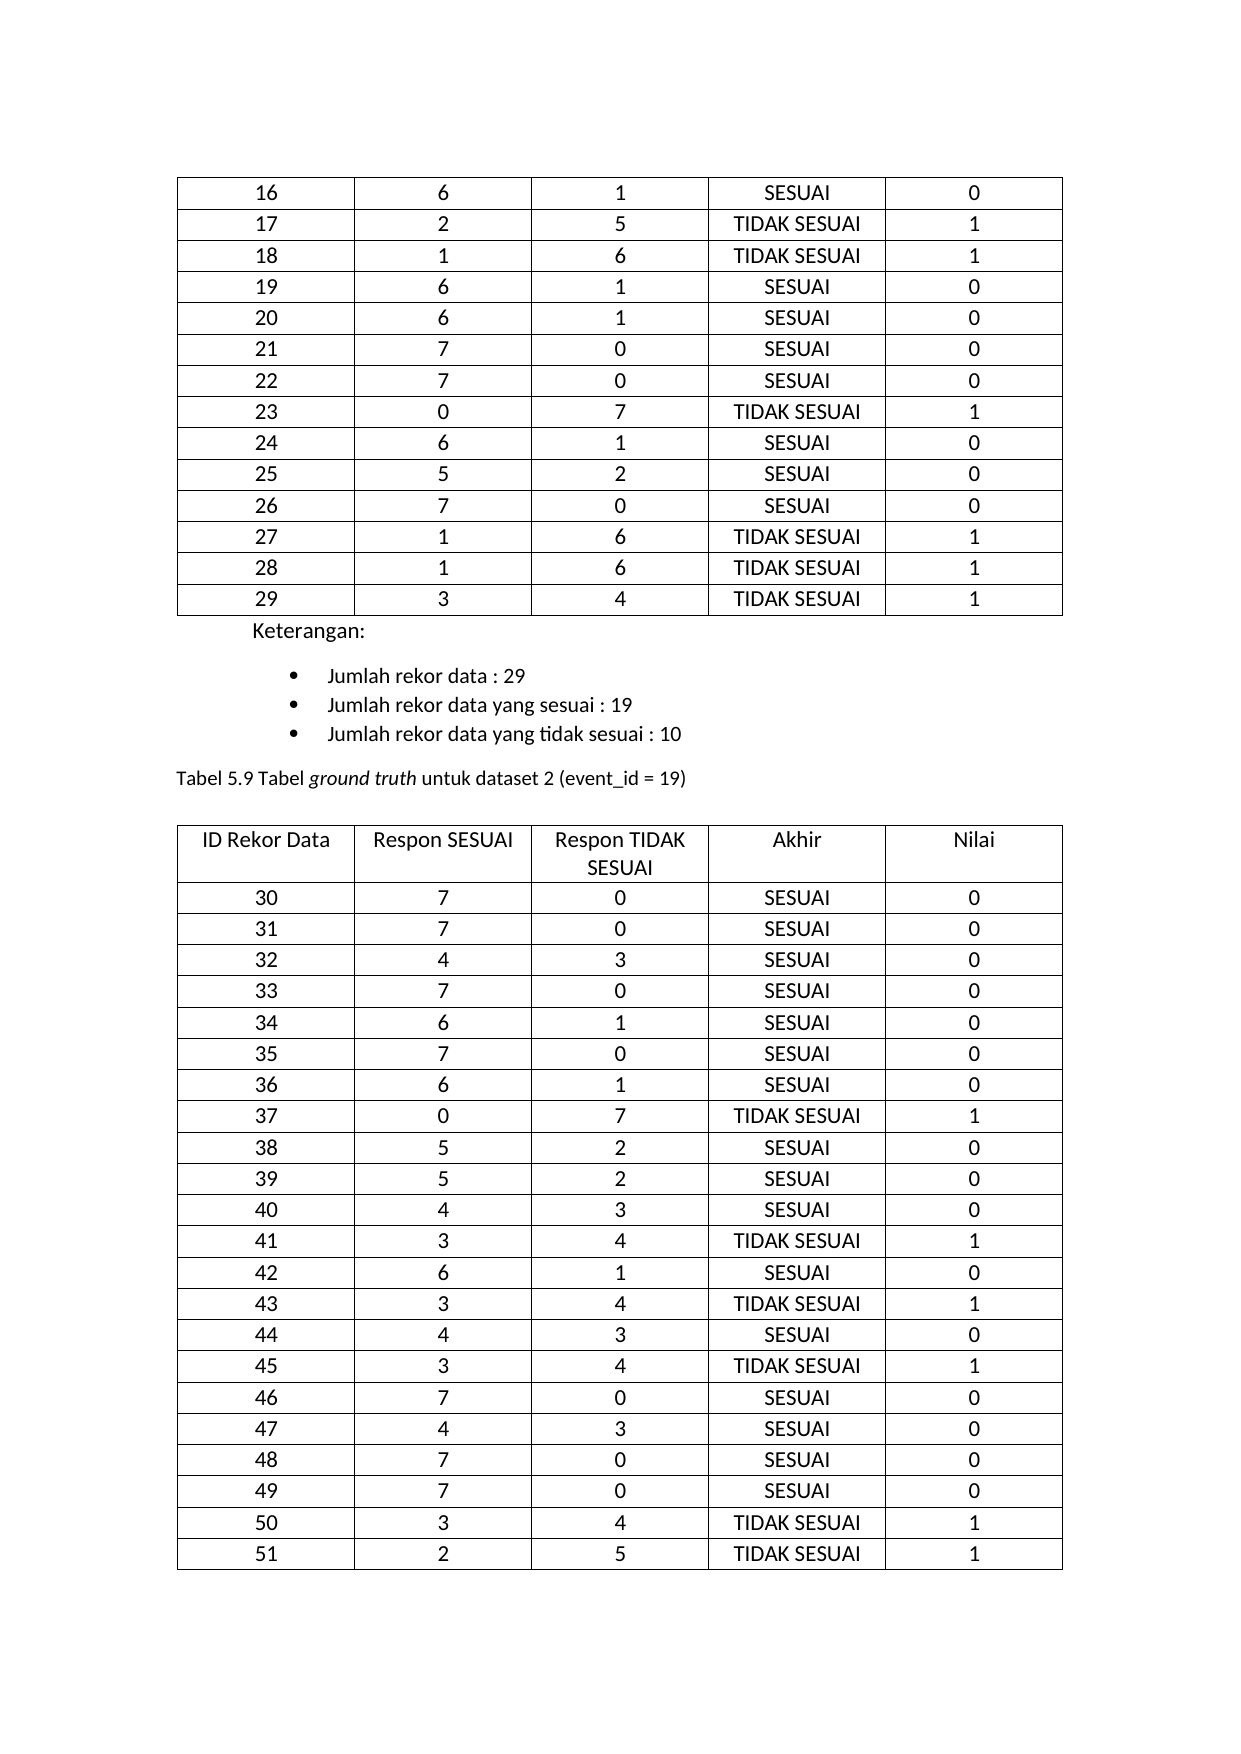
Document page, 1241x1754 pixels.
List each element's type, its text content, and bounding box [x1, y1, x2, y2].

table_cell 7 [355, 976, 531, 1007]
table_cell 17 [178, 210, 354, 240]
table_cell 3 [532, 1195, 708, 1225]
table_cell 1 [886, 241, 1062, 271]
table_cell 25 [178, 460, 354, 490]
table_cell 1 [532, 1070, 708, 1100]
table_cell 2 [532, 1133, 708, 1163]
table_cell 4 [532, 1508, 708, 1538]
table_cell 38 [178, 1133, 354, 1163]
table_cell 6 [355, 178, 531, 208]
table_cell 6 [355, 1008, 531, 1038]
table_cell 31 [178, 914, 354, 944]
table_cell 7 [355, 491, 531, 521]
table_cell 0 [532, 366, 708, 396]
table_cell TIDAK SESUAI [709, 1289, 885, 1319]
table_cell 0 [532, 914, 708, 944]
table_cell TIDAK SESUAI [709, 1226, 885, 1257]
table_cell 0 [886, 914, 1062, 944]
table_cell 1 [532, 428, 708, 458]
table_cell 0 [886, 460, 1062, 490]
table_cell 21 [178, 335, 354, 365]
list Jumlah rekor data yang sesuai : 19 [290, 691, 1063, 718]
table_cell 7 [532, 1101, 708, 1132]
table_cell 1 [532, 272, 708, 302]
table_cell 7 [355, 883, 531, 913]
table_cell 7 [355, 1445, 531, 1475]
table_cell 3 [355, 585, 531, 615]
table_header Respon SESUAI [355, 826, 531, 882]
table_cell 39 [178, 1164, 354, 1194]
table_cell 0 [532, 335, 708, 365]
table_cell 4 [355, 1320, 531, 1350]
table_cell 6 [355, 428, 531, 458]
table_cell 41 [178, 1226, 354, 1257]
table_cell 7 [355, 914, 531, 944]
table_cell 27 [178, 522, 354, 552]
table_header Nilai [886, 826, 1062, 882]
table_cell 49 [178, 1476, 354, 1507]
table_cell 0 [532, 1039, 708, 1069]
table_cell 18 [178, 241, 354, 271]
table_cell 5 [532, 1539, 708, 1569]
table_cell 2 [355, 210, 531, 240]
table_cell 1 [532, 1008, 708, 1038]
table_cell 1 [886, 585, 1062, 615]
table_cell 5 [355, 1133, 531, 1163]
table_cell 34 [178, 1008, 354, 1038]
table_cell 0 [532, 1383, 708, 1413]
table_cell 23 [178, 397, 354, 427]
table_cell 20 [178, 303, 354, 333]
table_cell 7 [355, 1383, 531, 1413]
table_cell 3 [532, 945, 708, 975]
table_cell 0 [532, 491, 708, 521]
table_cell 0 [886, 1258, 1062, 1288]
table_cell 26 [178, 491, 354, 521]
table_cell 7 [355, 335, 531, 365]
table_cell TIDAK SESUAI [709, 1101, 885, 1132]
table_cell 3 [355, 1508, 531, 1538]
table_cell 16 [178, 178, 354, 208]
table_cell 4 [532, 1351, 708, 1382]
table_cell 6 [355, 1070, 531, 1100]
table_cell 0 [886, 1039, 1062, 1069]
table_cell 0 [886, 883, 1062, 913]
table_cell 6 [532, 553, 708, 583]
table_cell SESUAI [709, 1008, 885, 1038]
table_cell 0 [886, 178, 1062, 208]
table_cell 46 [178, 1383, 354, 1413]
table_cell 0 [886, 1070, 1062, 1100]
table_cell 30 [178, 883, 354, 913]
table_cell 4 [355, 1414, 531, 1444]
table_cell 7 [355, 1476, 531, 1507]
table_cell 7 [355, 366, 531, 396]
table_cell SESUAI [709, 883, 885, 913]
table_cell 3 [532, 1320, 708, 1350]
table_cell 37 [178, 1101, 354, 1132]
table_cell 0 [532, 1445, 708, 1475]
table_cell TIDAK SESUAI [709, 1351, 885, 1382]
table_cell 1 [355, 553, 531, 583]
table_cell 0 [532, 1476, 708, 1507]
list Jumlah rekor data : 29 [290, 663, 1063, 689]
table_cell SESUAI [709, 428, 885, 458]
table_cell 24 [178, 428, 354, 458]
table_cell 43 [178, 1289, 354, 1319]
table_cell 3 [355, 1289, 531, 1319]
table_cell 44 [178, 1320, 354, 1350]
table_cell 40 [178, 1195, 354, 1225]
table_cell 0 [886, 335, 1062, 365]
table_cell 0 [886, 1320, 1062, 1350]
table_cell 3 [355, 1351, 531, 1382]
table_cell 0 [886, 1195, 1062, 1225]
table_cell SESUAI [709, 1320, 885, 1350]
table_cell 1 [532, 1258, 708, 1288]
table_cell 1 [886, 397, 1062, 427]
table_cell SESUAI [709, 1039, 885, 1069]
table_cell 0 [886, 1445, 1062, 1475]
table_cell SESUAI [709, 1070, 885, 1100]
table_cell 4 [355, 945, 531, 975]
table_cell SESUAI [709, 1133, 885, 1163]
table_header Akhir [709, 826, 885, 882]
table_header Respon TIDAK SESUAI [532, 826, 708, 882]
table_cell 28 [178, 553, 354, 583]
table_cell 6 [532, 522, 708, 552]
table_cell 6 [355, 303, 531, 333]
table_cell 7 [532, 397, 708, 427]
table_cell 45 [178, 1351, 354, 1382]
table_cell TIDAK SESUAI [709, 210, 885, 240]
table_cell 35 [178, 1039, 354, 1069]
table_cell 5 [355, 460, 531, 490]
table_cell SESUAI [709, 335, 885, 365]
table_cell 0 [886, 272, 1062, 302]
table_cell TIDAK SESUAI [709, 553, 885, 583]
table_cell 1 [886, 210, 1062, 240]
table_cell 1 [886, 1539, 1062, 1569]
table_cell 4 [532, 1226, 708, 1257]
table_cell 50 [178, 1508, 354, 1538]
table_cell 0 [886, 1383, 1062, 1413]
table_cell 1 [886, 1289, 1062, 1319]
table_cell TIDAK SESUAI [709, 585, 885, 615]
table_cell 22 [178, 366, 354, 396]
table_cell 1 [532, 178, 708, 208]
table_cell SESUAI [709, 1258, 885, 1288]
table_cell 0 [886, 1164, 1062, 1194]
table_cell 1 [355, 522, 531, 552]
table_cell 0 [886, 1476, 1062, 1507]
table_cell SESUAI [709, 1445, 885, 1475]
table_cell 0 [532, 976, 708, 1007]
table_cell 0 [886, 976, 1062, 1007]
table_cell 2 [355, 1539, 531, 1569]
table_cell SESUAI [709, 976, 885, 1007]
table_cell SESUAI [709, 178, 885, 208]
table_cell 0 [886, 428, 1062, 458]
table_cell 6 [355, 272, 531, 302]
table_cell 1 [532, 303, 708, 333]
table_cell 0 [355, 1101, 531, 1132]
table_cell 0 [886, 945, 1062, 975]
table_cell 1 [886, 1351, 1062, 1382]
table_cell 0 [886, 1008, 1062, 1038]
table_cell SESUAI [709, 1195, 885, 1225]
table_cell 3 [532, 1414, 708, 1444]
table_header ID Rekor Data [178, 826, 354, 882]
table_cell 0 [355, 397, 531, 427]
table_cell 33 [178, 976, 354, 1007]
table_cell 5 [355, 1164, 531, 1194]
table_cell 0 [886, 1133, 1062, 1163]
table_cell 29 [178, 585, 354, 615]
table_cell 7 [355, 1039, 531, 1069]
table_cell 4 [532, 1289, 708, 1319]
table_cell TIDAK SESUAI [709, 241, 885, 271]
table_cell SESUAI [709, 1383, 885, 1413]
table_cell TIDAK SESUAI [709, 397, 885, 427]
table_cell TIDAK SESUAI [709, 1539, 885, 1569]
table_cell 42 [178, 1258, 354, 1288]
table_cell SESUAI [709, 491, 885, 521]
table_cell 4 [532, 585, 708, 615]
table_cell TIDAK SESUAI [709, 522, 885, 552]
table_cell SESUAI [709, 303, 885, 333]
table_cell 1 [355, 241, 531, 271]
table_cell SESUAI [709, 914, 885, 944]
table_cell SESUAI [709, 1164, 885, 1194]
table_cell SESUAI [709, 460, 885, 490]
table_cell 4 [355, 1195, 531, 1225]
table_cell 0 [532, 883, 708, 913]
table_cell SESUAI [709, 366, 885, 396]
table_cell 1 [886, 522, 1062, 552]
table_cell TIDAK SESUAI [709, 1508, 885, 1538]
table_cell 3 [355, 1226, 531, 1257]
table_cell SESUAI [709, 272, 885, 302]
table_cell 6 [532, 241, 708, 271]
table_cell 2 [532, 460, 708, 490]
table_cell 36 [178, 1070, 354, 1100]
table_cell SESUAI [709, 1414, 885, 1444]
text Keterangan: [177, 616, 1063, 644]
table_cell 0 [886, 1414, 1062, 1444]
table_cell 1 [886, 1226, 1062, 1257]
table_cell 0 [886, 491, 1062, 521]
table_cell 19 [178, 272, 354, 302]
table_cell 51 [178, 1539, 354, 1569]
table_cell 48 [178, 1445, 354, 1475]
table_cell 2 [532, 1164, 708, 1194]
table_cell SESUAI [709, 1476, 885, 1507]
table_cell 1 [886, 1508, 1062, 1538]
list Jumlah rekor data yang tidak sesuai : 10 [290, 720, 1063, 747]
table_cell 0 [886, 366, 1062, 396]
table_cell 6 [355, 1258, 531, 1288]
table_cell 1 [886, 1101, 1062, 1132]
table_cell 0 [886, 303, 1062, 333]
table_cell 32 [178, 945, 354, 975]
table_cell 1 [886, 553, 1062, 583]
table_cell SESUAI [709, 945, 885, 975]
table_cell 5 [532, 210, 708, 240]
table_cell 47 [178, 1414, 354, 1444]
